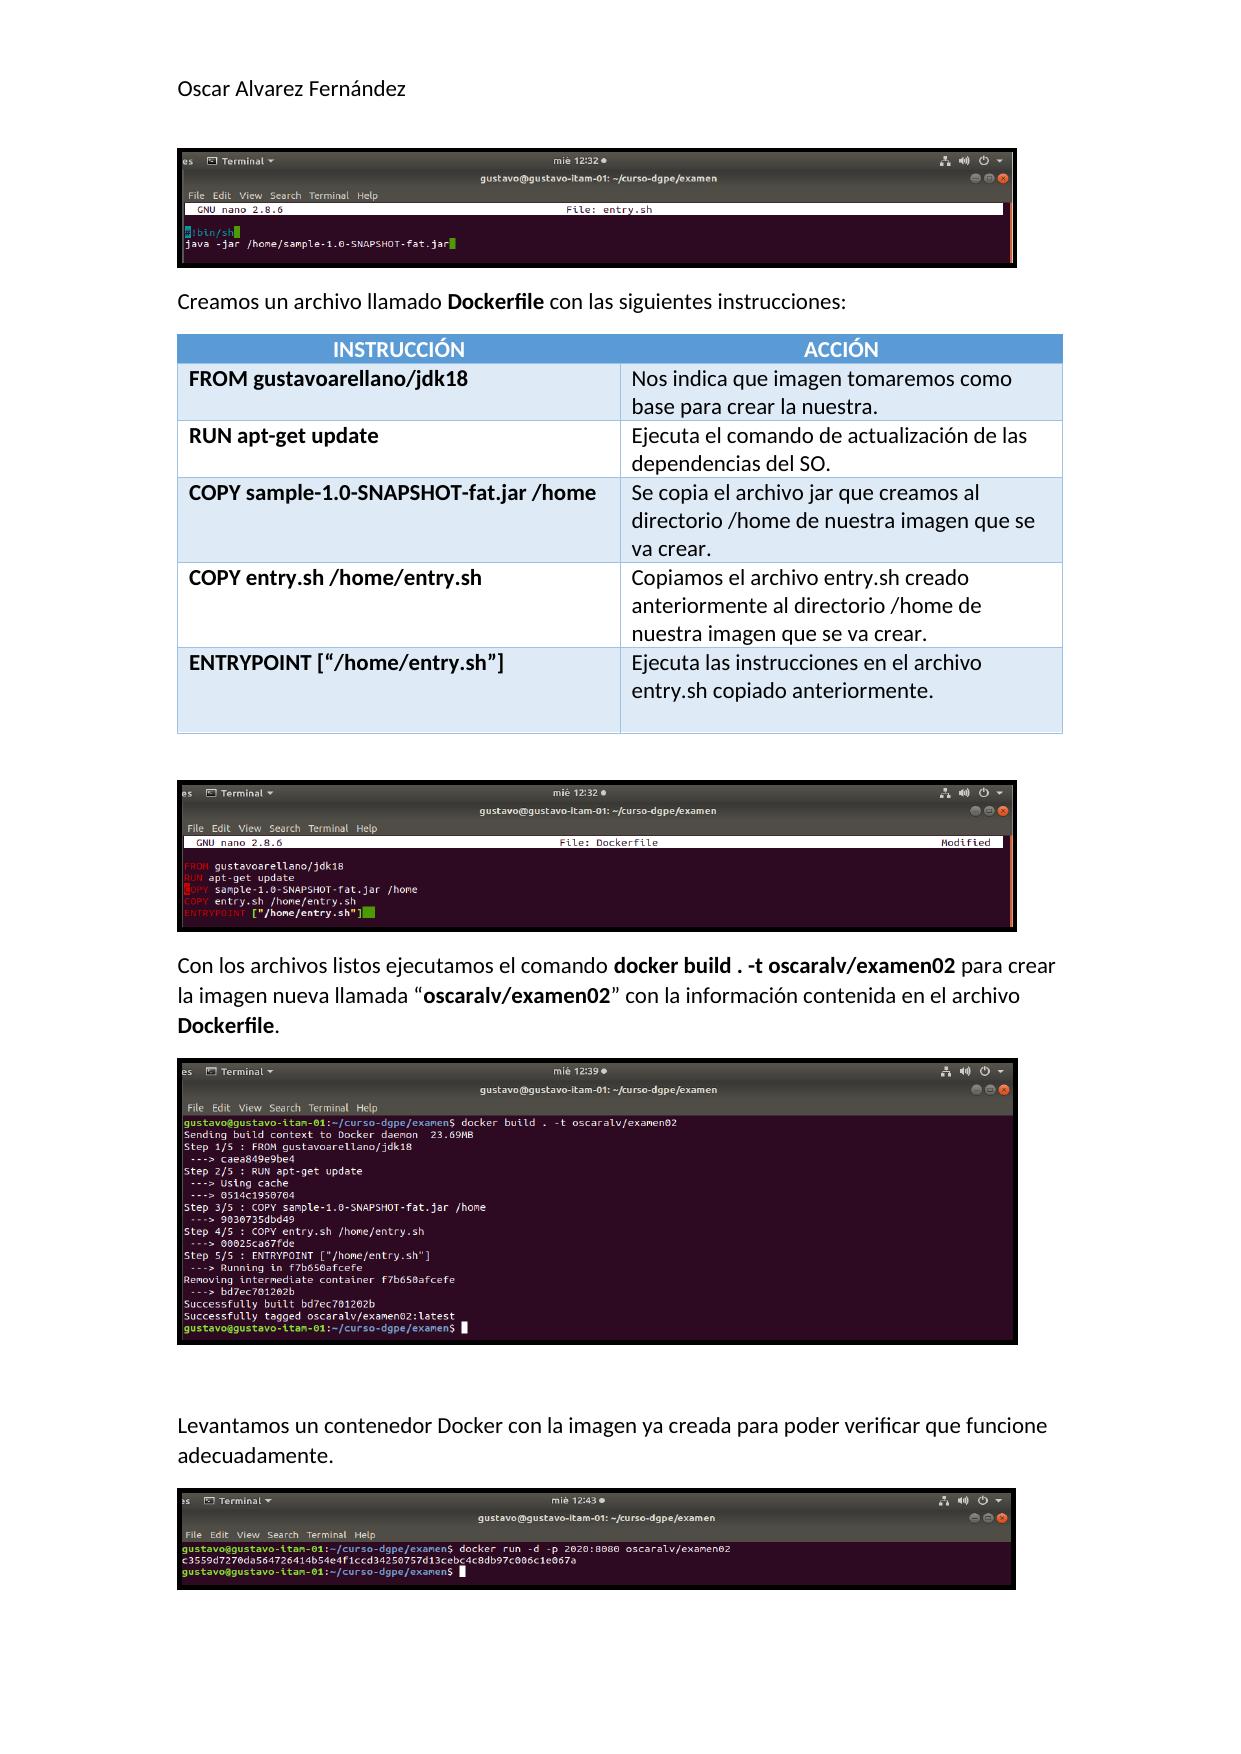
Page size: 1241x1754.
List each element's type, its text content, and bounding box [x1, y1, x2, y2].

picture [182, 1493, 1011, 1585]
table_cell Se copia el archivo jar que creamos al directorio /home de nuestra imagen que se va crear. [621, 478, 1062, 562]
picture [182, 152, 1013, 263]
table_cell Copiamos el archivo entry.sh creado anteriormente al directorio /home de nuestra imagen que se va crear. [621, 563, 1062, 647]
table_header INSTRUCCIÓN [178, 335, 620, 363]
picture [182, 785, 1013, 927]
table_cell Nos indica que imagen tomaremos como base para crear la nuestra. [621, 364, 1062, 420]
table_cell RUN apt-get update [178, 421, 620, 477]
table_cell Ejecuta el comando de actualización de las dependencias del SO. [621, 421, 1062, 477]
text Levantamos un contenedor Docker con la imagen ya creada para poder verificar que funcione adecuadamente. [177, 1411, 1063, 1469]
table_cell COPY sample-1.0-SNAPSHOT-fat.jar /home [178, 478, 620, 562]
table_header ACCIÓN [621, 335, 1062, 363]
table_cell Ejecuta las instrucciones en el archivo entry.sh copiado anteriormente. [621, 648, 1062, 732]
table_cell ENTRYPOINT [“/home/entry.sh”] [178, 648, 620, 732]
table_cell FROM gustavoarellano/jdk18 [178, 364, 620, 420]
picture [182, 1063, 1013, 1340]
text Creamos un archivo llamado Dockerfile con las siguientes instrucciones: [177, 287, 1063, 315]
text Con los archivos listos ejecutamos el comando docker build . -t oscaralv/examen02 para crear la imagen nueva llamada “oscaralv/examen02” con la información contenida en el archivo Dockerfile. [177, 951, 1063, 1039]
table_cell COPY entry.sh /home/entry.sh [178, 563, 620, 647]
